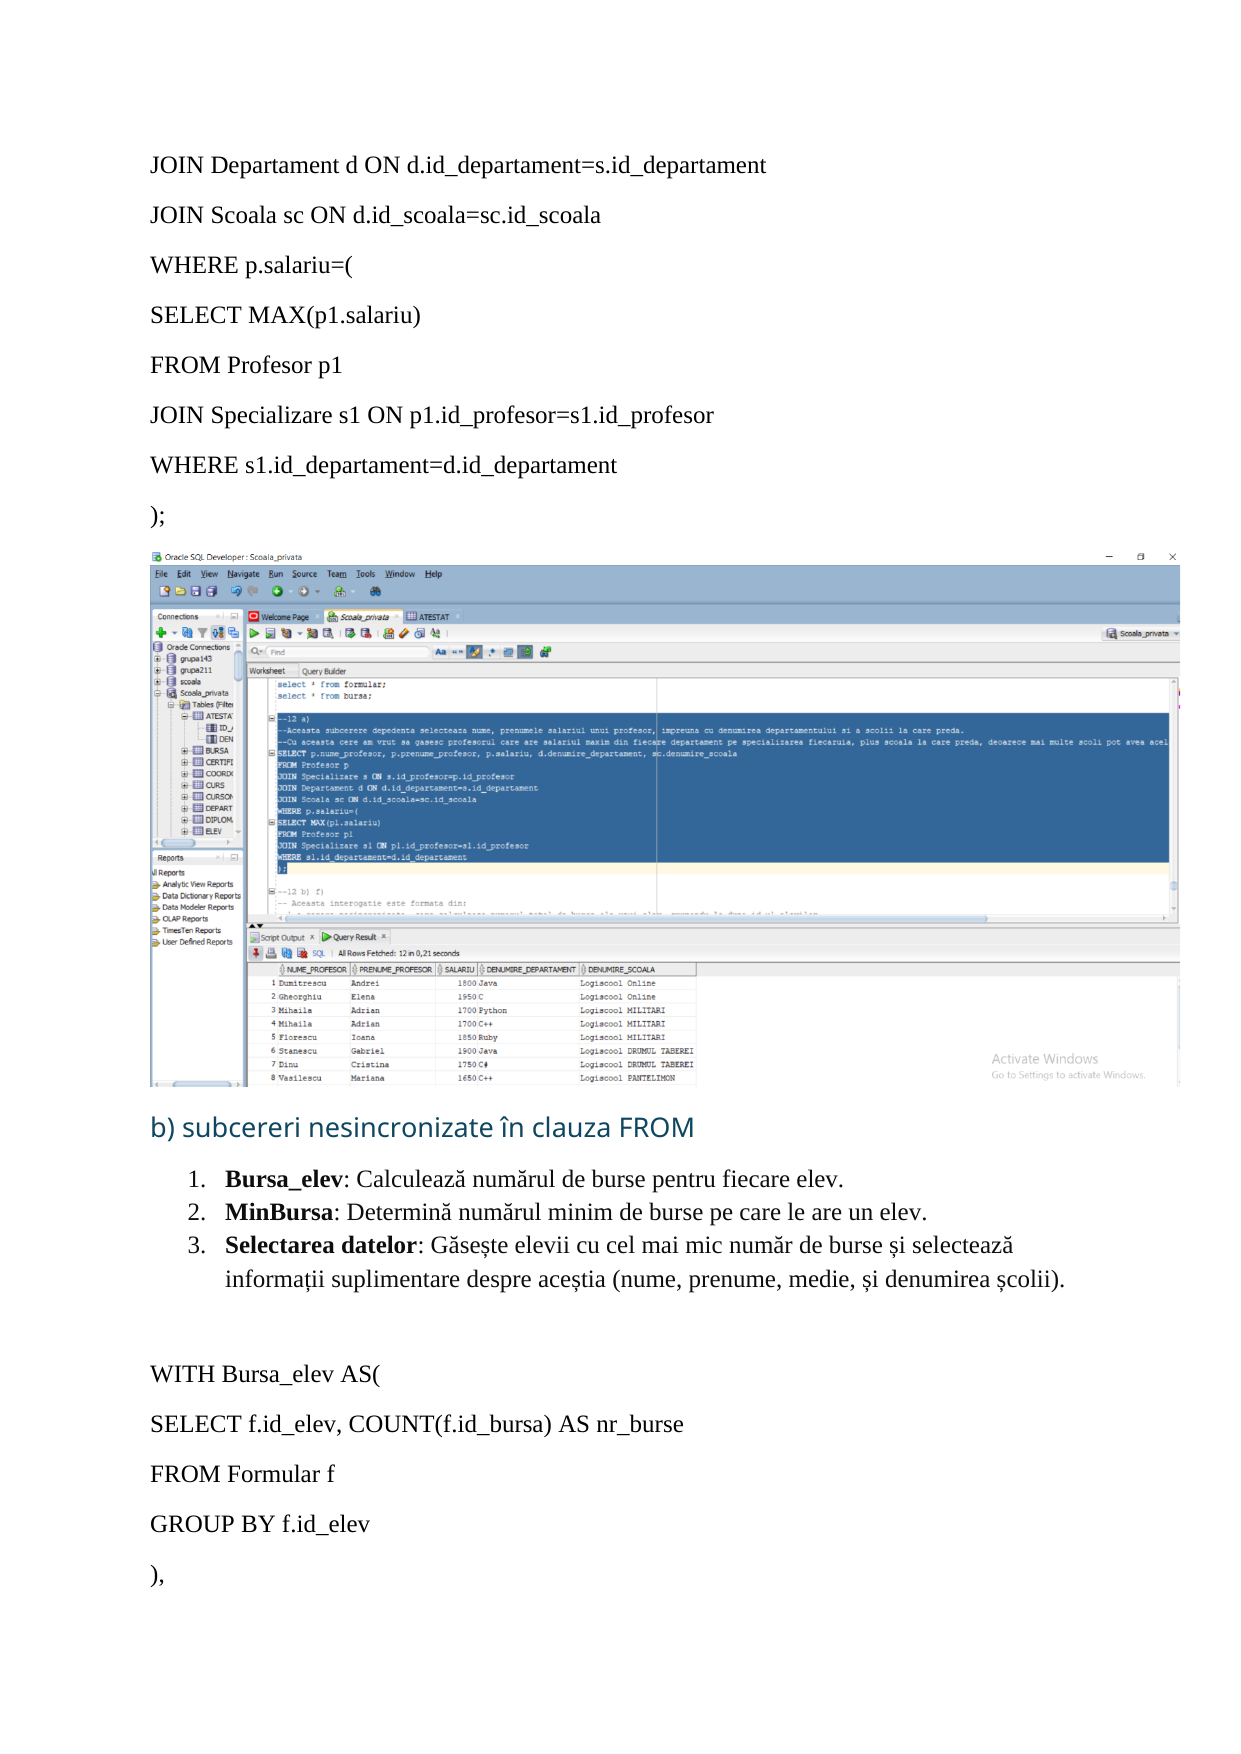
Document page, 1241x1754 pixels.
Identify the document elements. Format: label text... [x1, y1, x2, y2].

picture [150, 550, 1180, 1087]
subtitle b) subcereri nesincronizate în clauza FROM [150, 1108, 1090, 1145]
text WHERE s1.id_departament=d.id_departament [150, 450, 1090, 479]
text WITH Bursa_elev AS( [150, 1359, 1090, 1388]
text FROM Profesor p1 [150, 350, 1090, 379]
text JOIN Departament d ON d.id_departament=s.id_departament [150, 150, 1090, 179]
text JOIN Scoala sc ON d.id_scoala=sc.id_scoala [150, 200, 1090, 229]
text SELECT MAX(p1.salariu) [150, 300, 1090, 329]
list Selectarea datelor: Găsește elevii cu cel mai mic număr de burse și selectează informații suplimentare despre aceștia (nume, prenume, medie, și denumirea școlii). [187, 1230, 1090, 1292]
text GROUP BY f.id_elev [150, 1509, 1090, 1538]
text ); [150, 500, 1090, 529]
text SELECT f.id_elev, COUNT(f.id_bursa) AS nr_burse [150, 1409, 1090, 1438]
text FROM Formular f [150, 1459, 1090, 1488]
text JOIN Specializare s1 ON p1.id_profesor=s1.id_profesor [150, 400, 1090, 429]
text ), [150, 1559, 1090, 1588]
list MinBursa: Determină numărul minim de burse pe care le are un elev. [187, 1197, 1090, 1226]
list Bursa_elev: Calculează numărul de burse pentru fiecare elev. [187, 1164, 1090, 1192]
text WHERE p.salariu=( [150, 250, 1090, 279]
